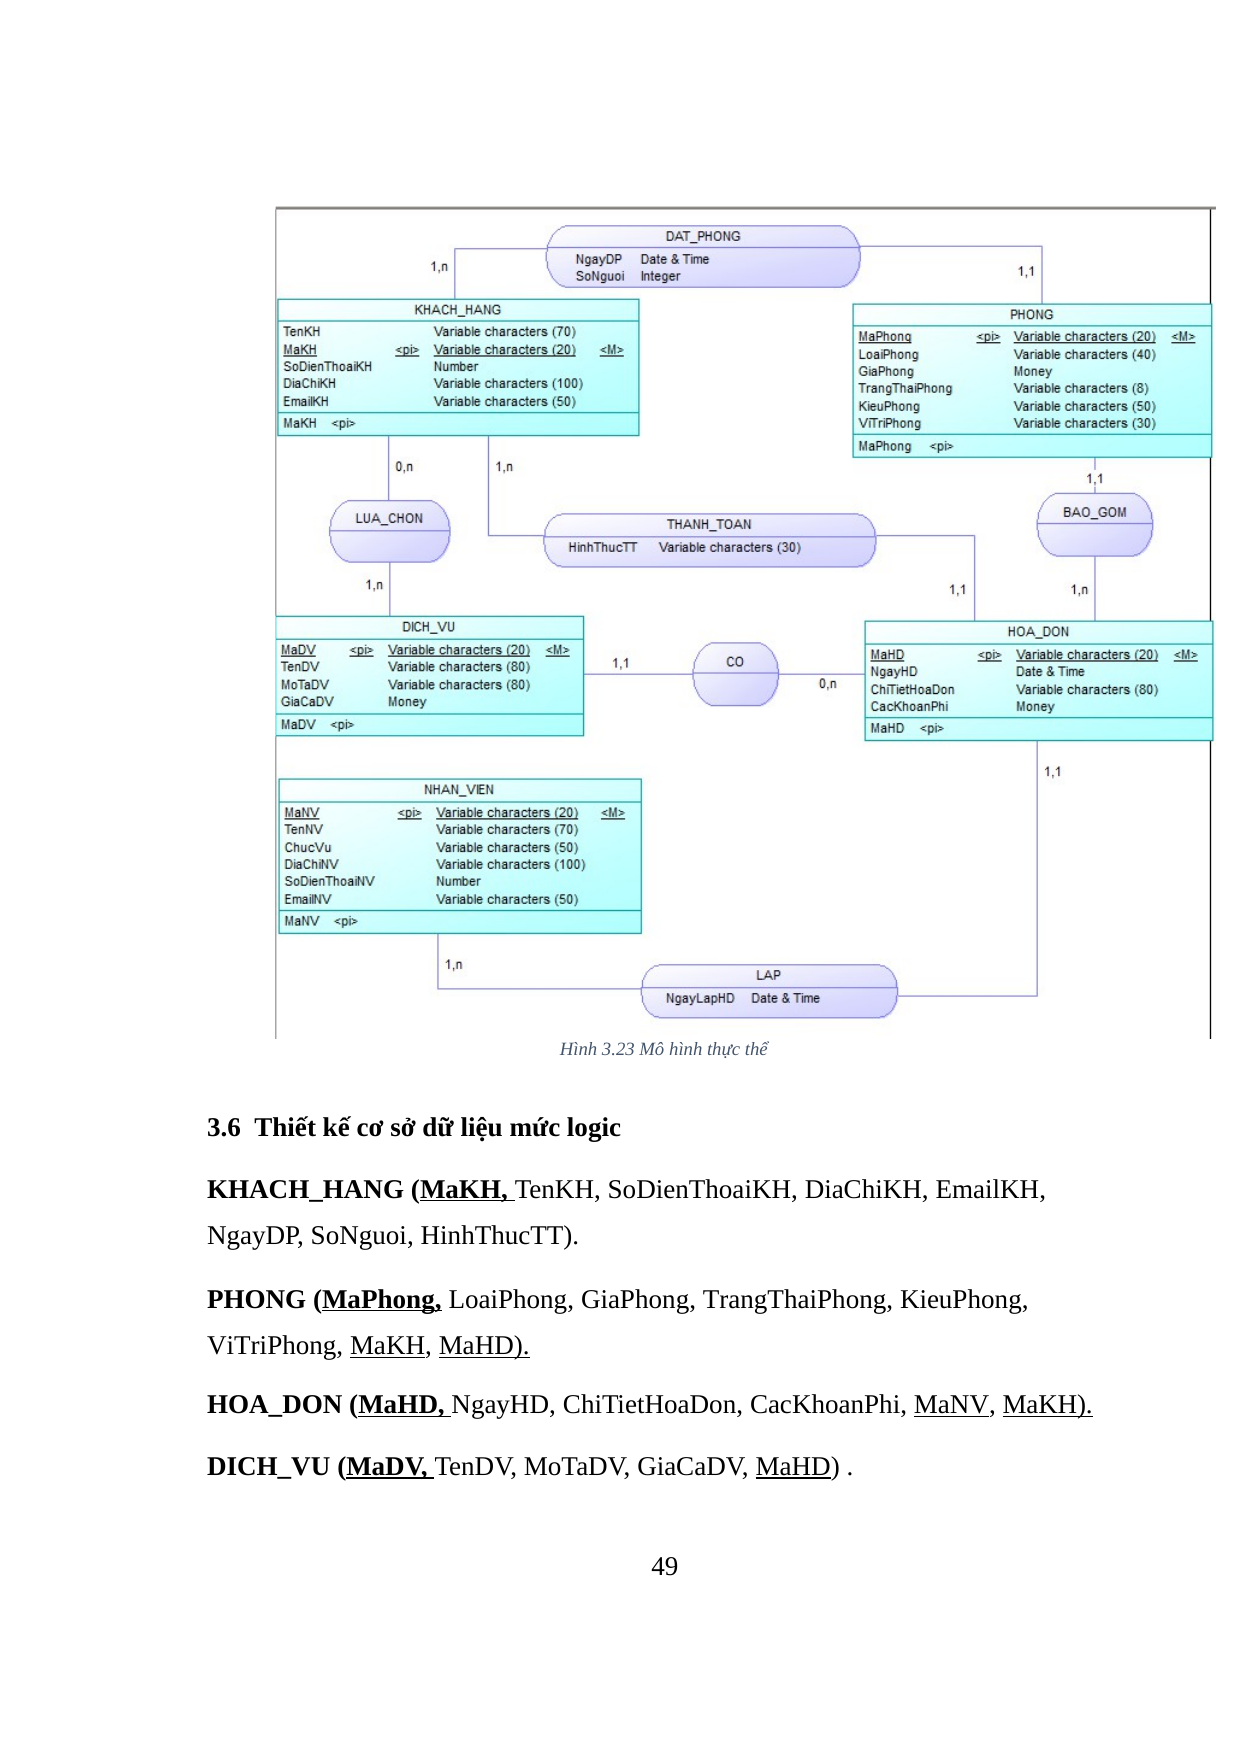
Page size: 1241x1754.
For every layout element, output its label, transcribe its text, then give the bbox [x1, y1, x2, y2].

text KHACH_HANG (MaKH, TenKH, SoDienThoaiKH, DiaChiKH, EmailKH, NgayDP, SoNguoi, HinhThucTT). [207, 1173, 1083, 1251]
text DICH_VU (MaDV, TenDV, MoTaDV, GiaCaDV, MaHD) . [207, 1450, 1122, 1481]
subtitle Thiết kế cơ sở dữ liệu mức logic [207, 1111, 1122, 1142]
picture [275, 206, 1216, 1039]
text HOA_DON (MaHD, NgayHD, ChiTietHoaDon, CacKhoanPhi, MaNV, MaKH). [207, 1389, 1122, 1420]
text PHONG (MaPhong, LoaiPhong, GiaPhong, TrangThaiPhong, KieuPhong, ViTriPhong, MaKH, MaHD). [207, 1283, 1083, 1361]
